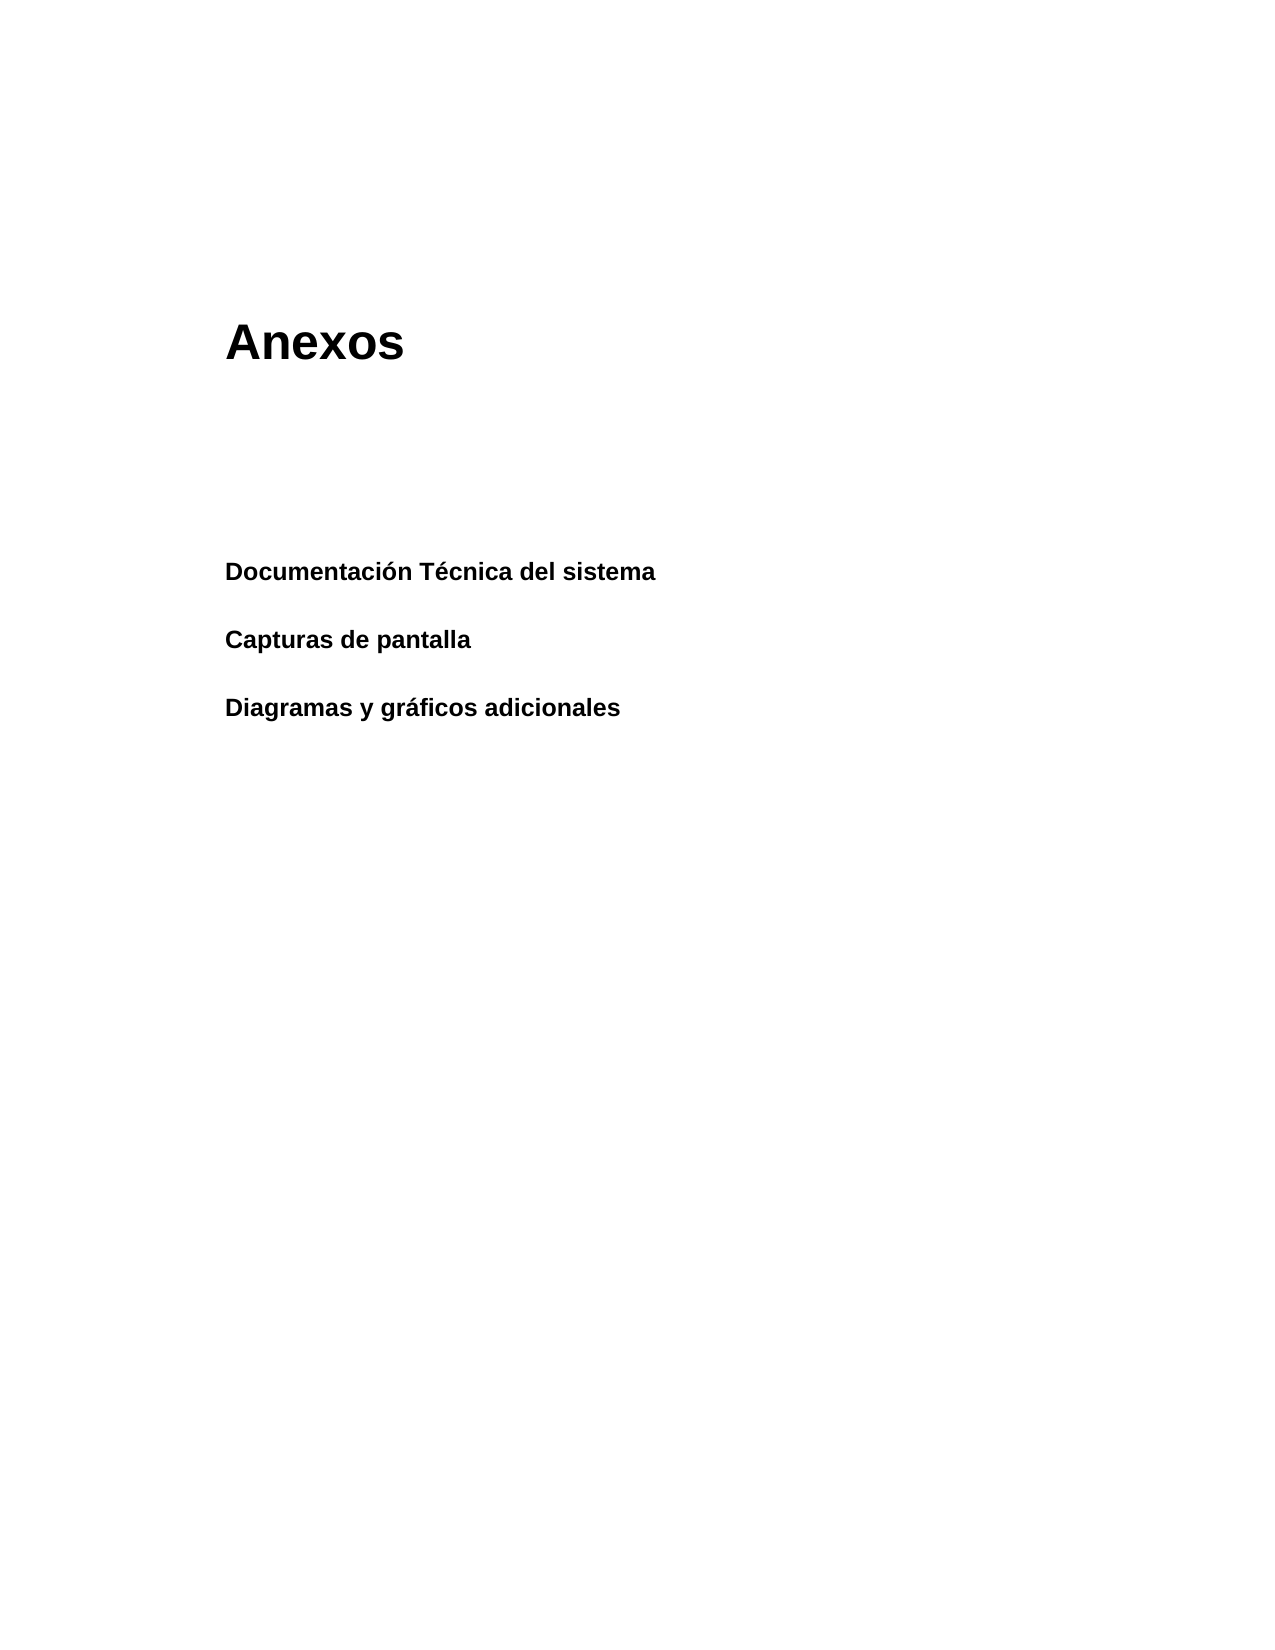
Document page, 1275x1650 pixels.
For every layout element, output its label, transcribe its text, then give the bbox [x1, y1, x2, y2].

subtitle Capturas de pantalla [225, 624, 1125, 653]
subtitle Anexos [225, 312, 1125, 370]
subtitle Documentación Técnica del sistema [225, 556, 1125, 585]
subtitle Diagramas y gráficos adicionales [225, 693, 1125, 721]
